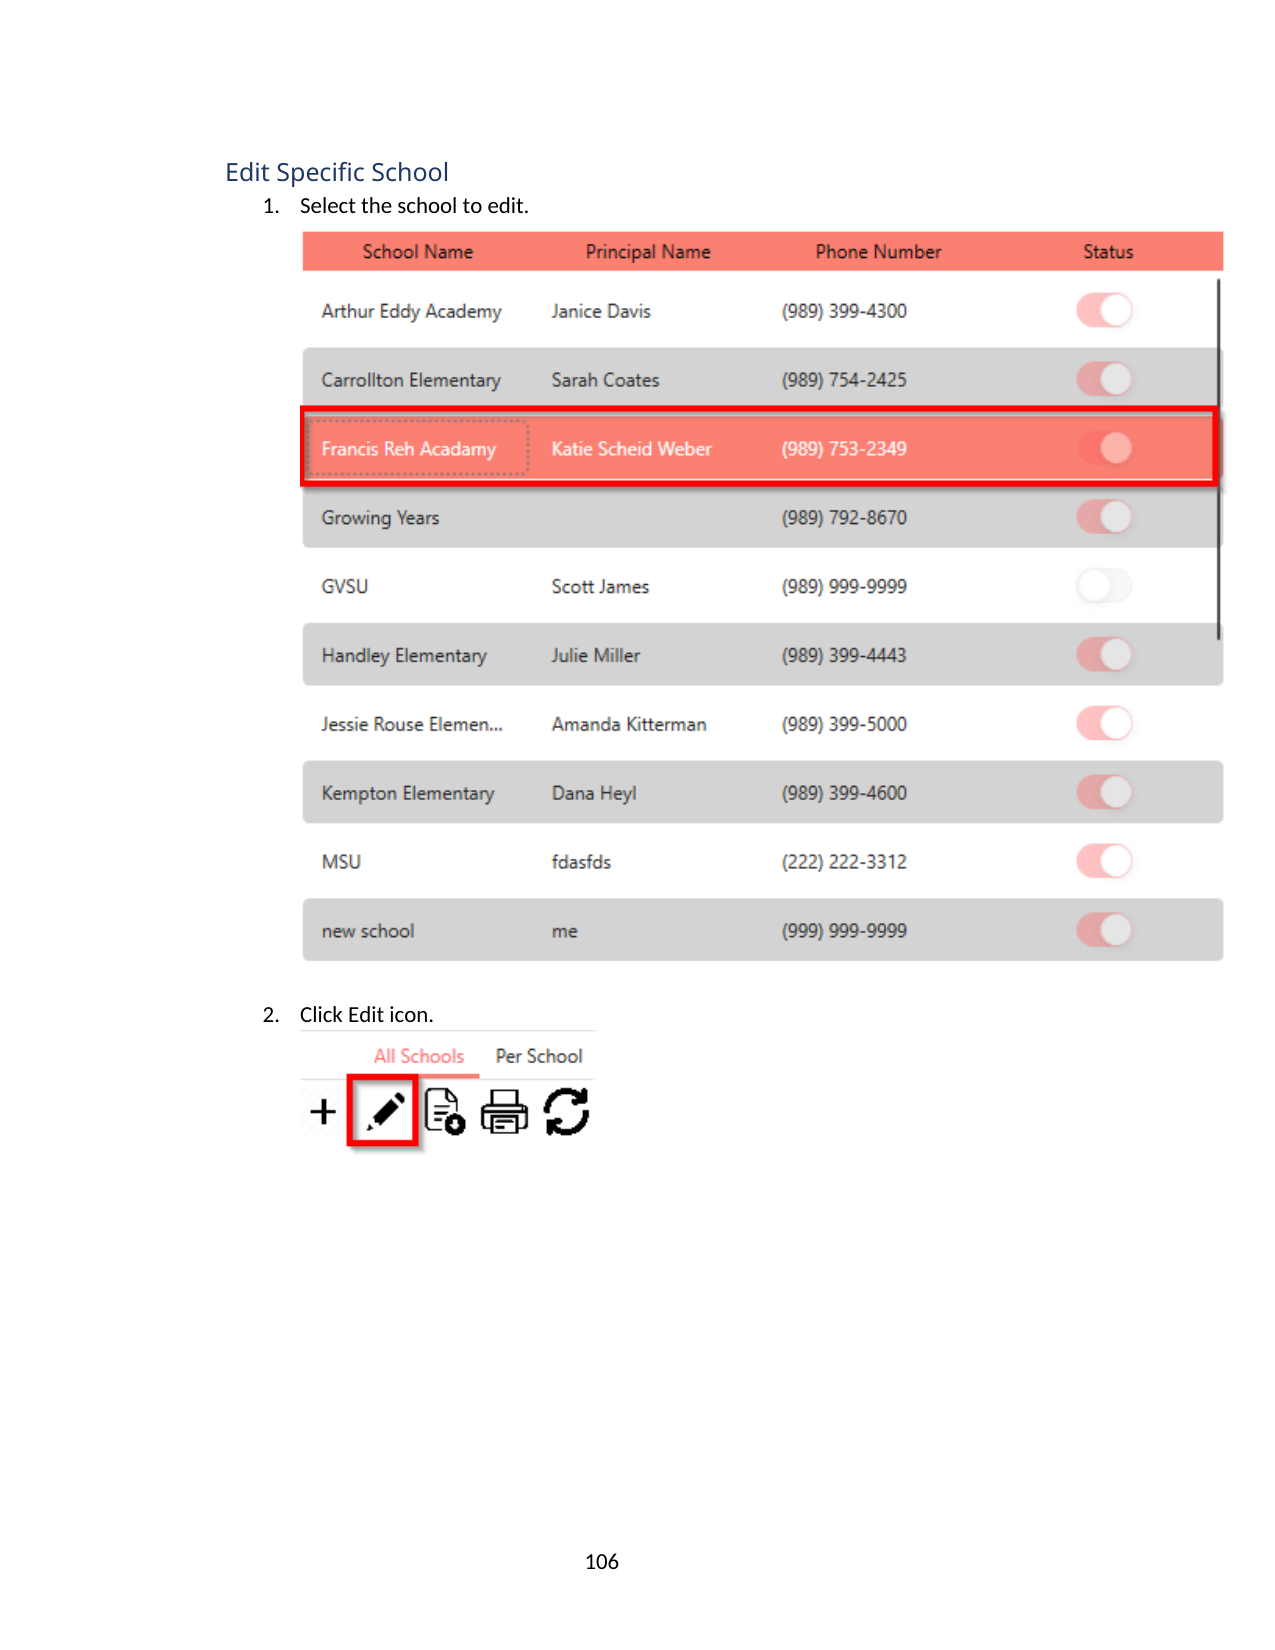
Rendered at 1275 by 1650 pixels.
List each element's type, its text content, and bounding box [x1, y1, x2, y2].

list Click Edit icon. [262, 1001, 1125, 1028]
picture [300, 1030, 597, 1156]
picture [300, 221, 1233, 969]
list Select the school to edit. [262, 191, 1125, 219]
subtitle Edit Specific School [225, 154, 1125, 188]
